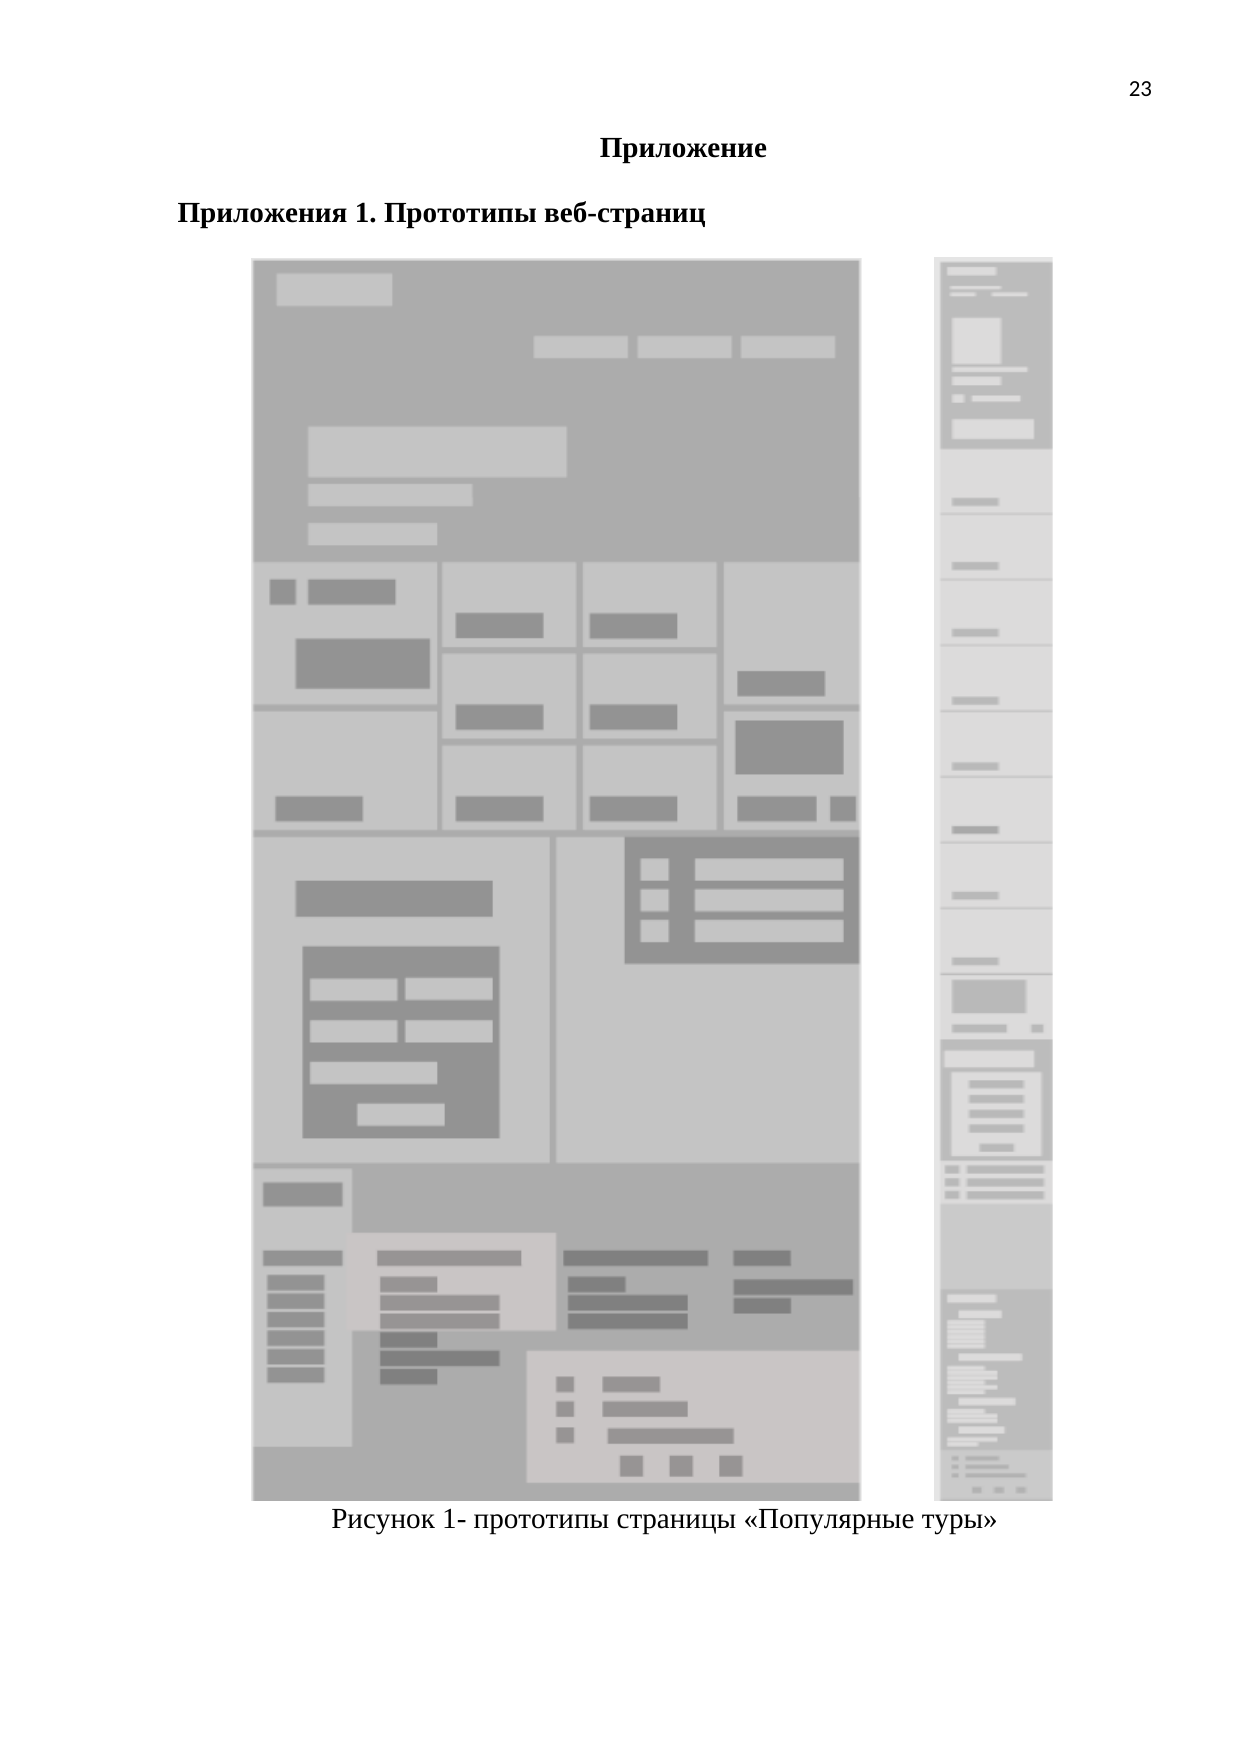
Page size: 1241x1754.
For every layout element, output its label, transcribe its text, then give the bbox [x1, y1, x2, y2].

text Рисунок 1- прототипы страницы «Популярные туры» [177, 1501, 1152, 1534]
subtitle Приложение [215, 130, 1152, 163]
picture [251, 258, 862, 1501]
picture [934, 257, 1053, 1501]
subtitle Приложения 1. Прототипы веб-страниц [177, 196, 1152, 229]
